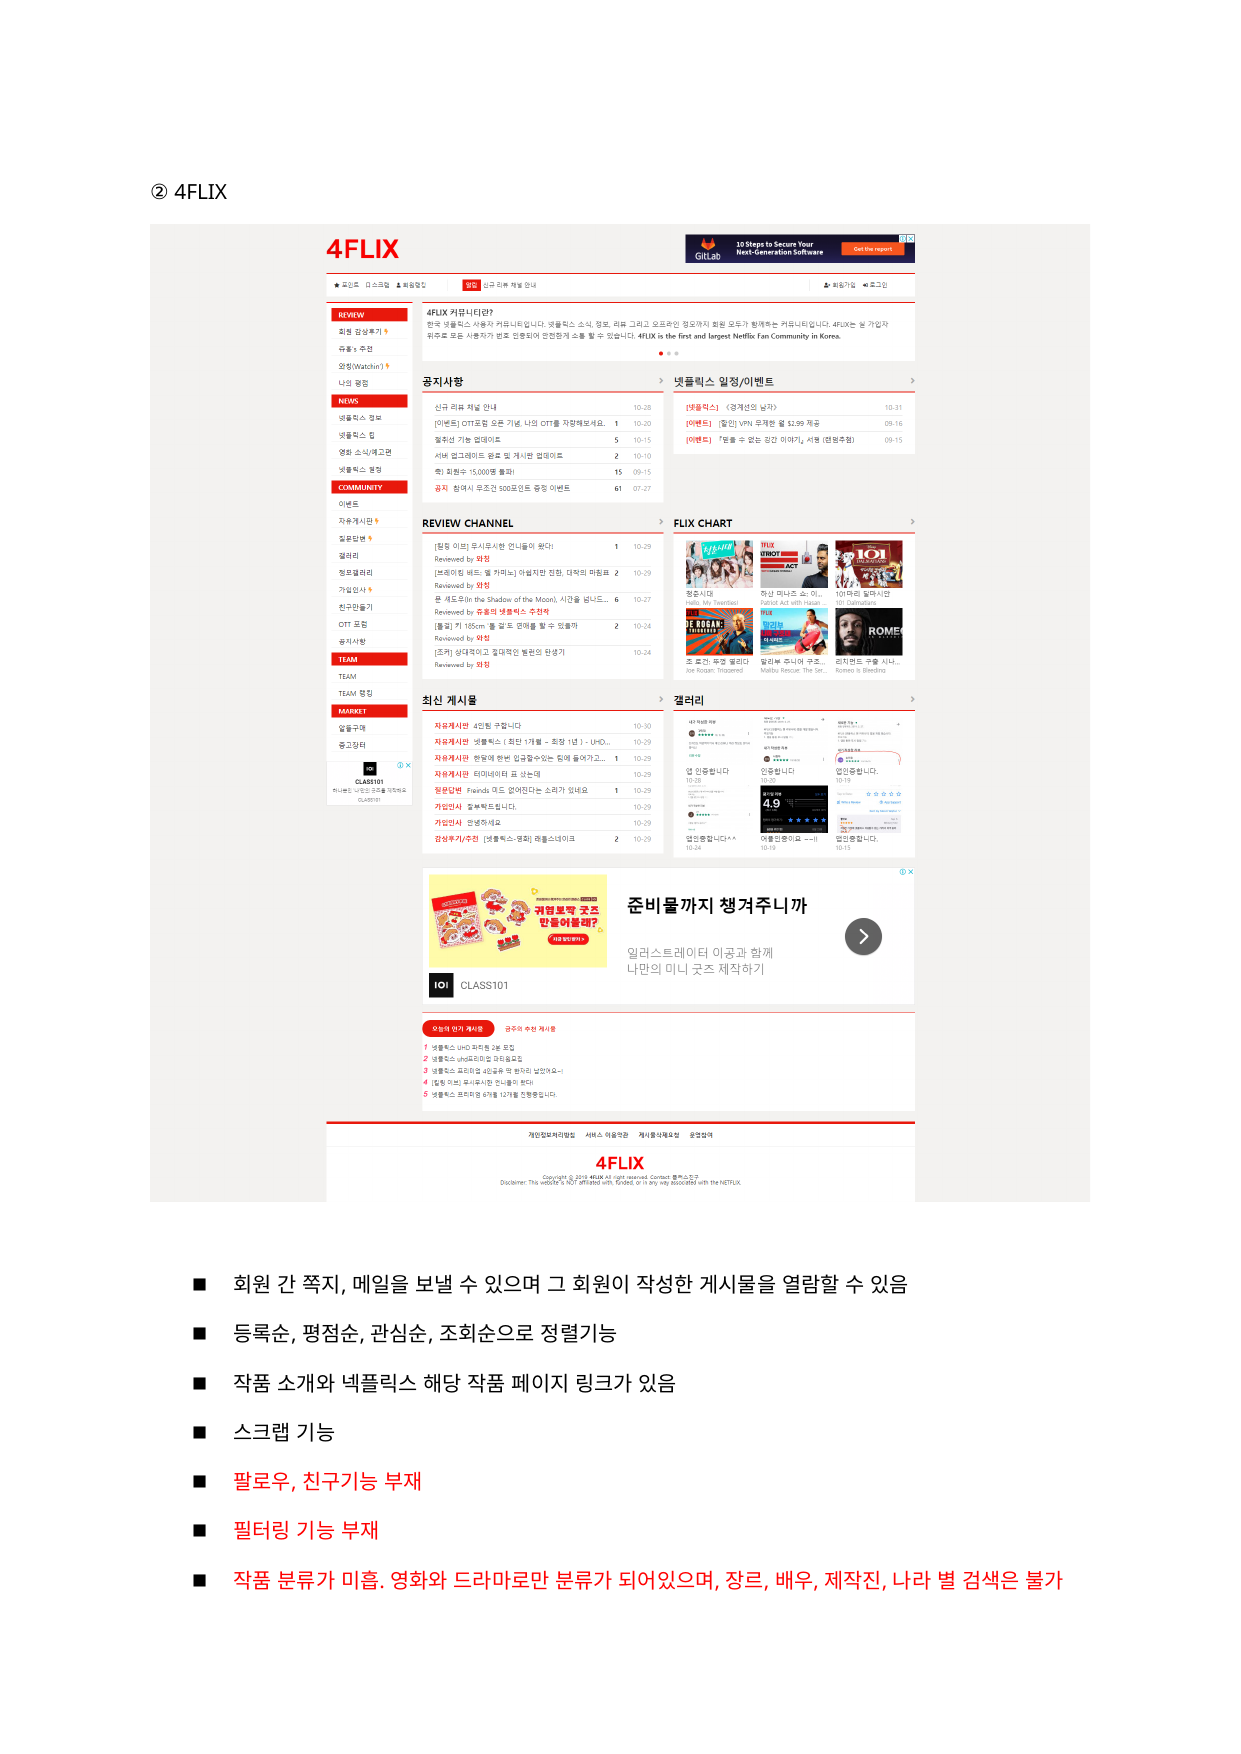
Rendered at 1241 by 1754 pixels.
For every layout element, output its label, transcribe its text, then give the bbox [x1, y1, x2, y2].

list 작품 분류가 미흡. 영화와 드라마로만 분류가 되어있으며, 장르, 배우, 제작진, 나라 별 검색은 불가 [192, 1564, 1090, 1594]
list 필터링 기능 부재 [192, 1515, 1090, 1545]
list 스크랩 기능 [192, 1416, 1090, 1446]
list 팔로우, 친구기능 부재 [192, 1465, 1090, 1496]
list 작품 소개와 넥플릭스 해당 작품 페이지 링크가 있음 [192, 1367, 1090, 1397]
picture [150, 224, 1091, 1202]
list 등록순, 평점순, 관심순, 조회순으로 정렬기능 [192, 1317, 1090, 1348]
list 회원 간 쪽지, 메일을 보낼 수 있으며 그 회원이 작성한 게시물을 열람할 수 있음 [192, 1268, 1090, 1298]
text ② 4FLIX [150, 177, 1090, 206]
